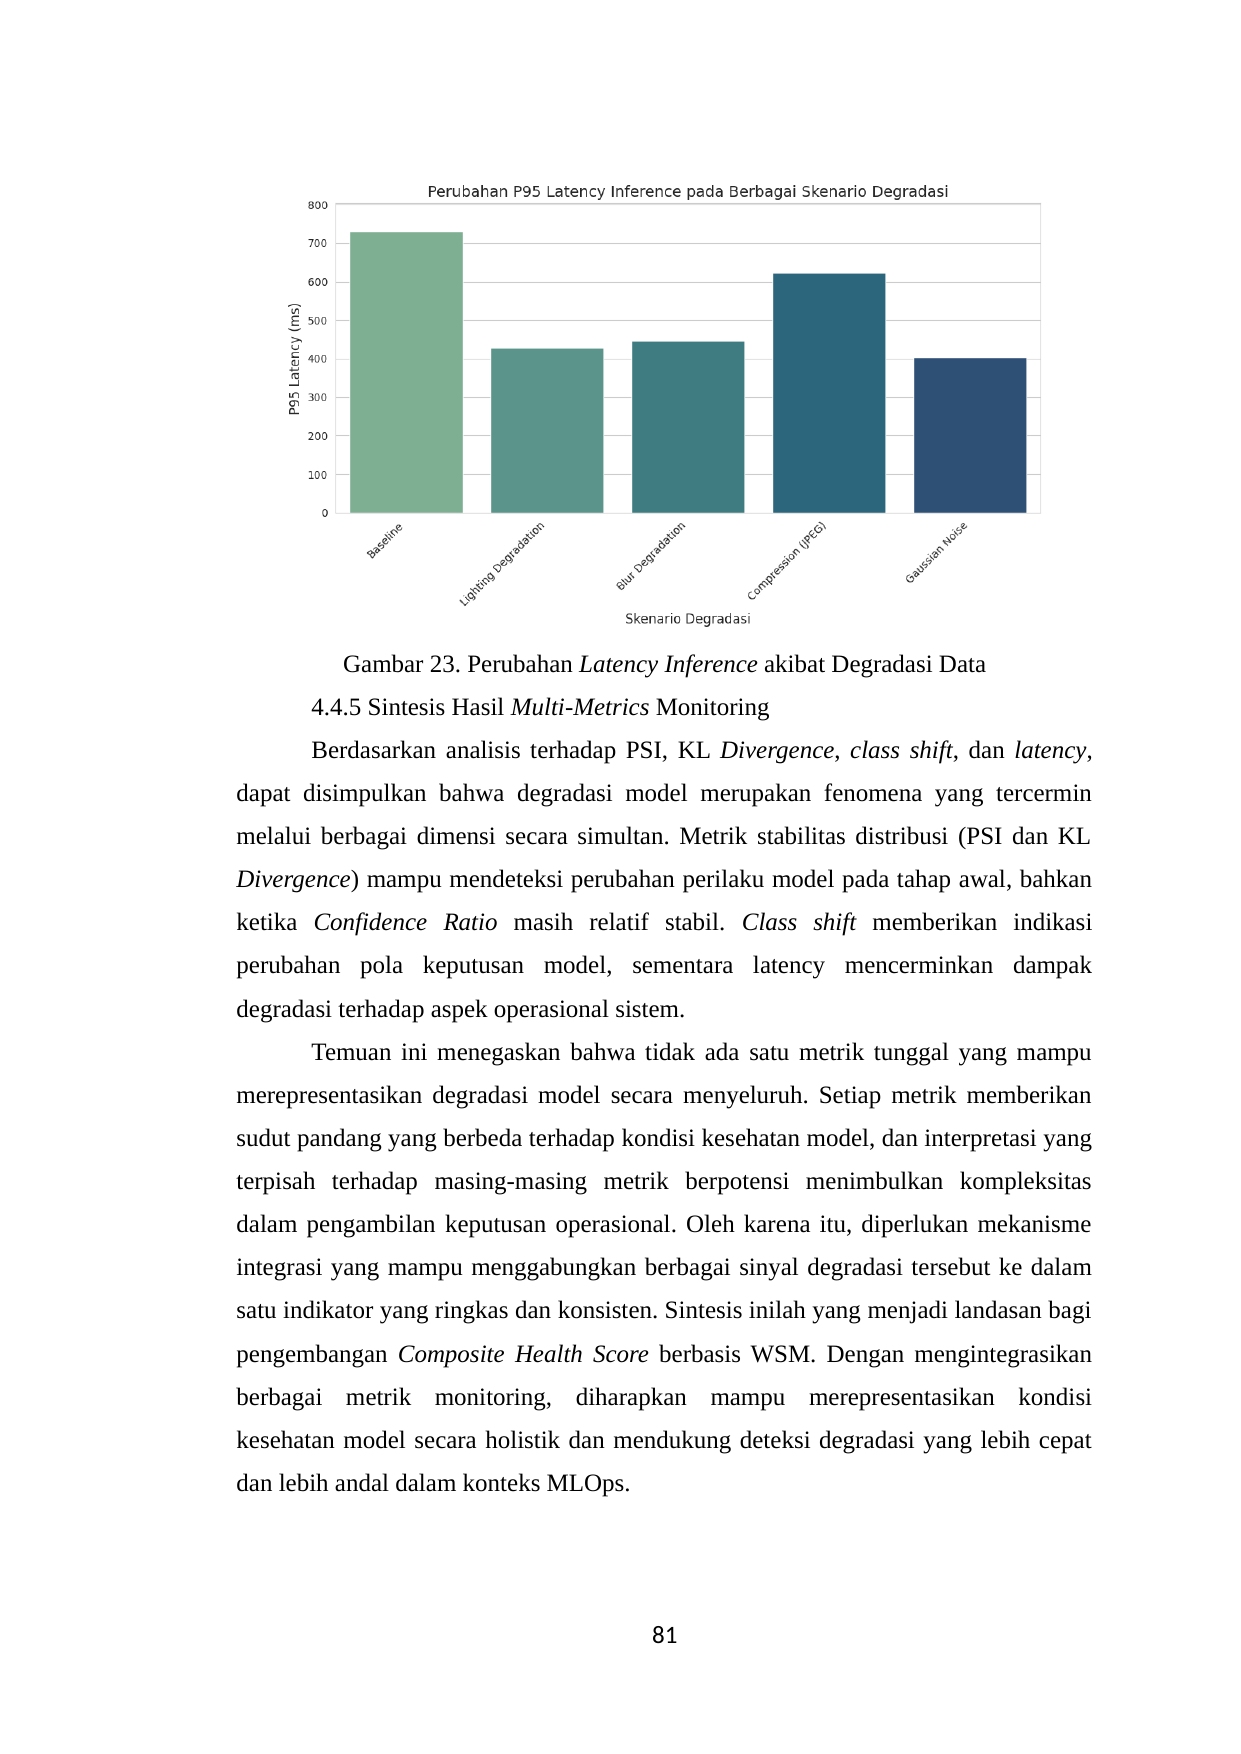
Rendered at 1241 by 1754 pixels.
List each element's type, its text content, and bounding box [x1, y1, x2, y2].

text Temuan ini menegaskan bahwa tidak ada satu metrik tunggal yang mampu merepresentasikan degradasi model secara menyeluruh. Setiap metrik memberikan sudut pandang yang berbeda terhadap kondisi kesehatan model, dan interpretasi yang terpisah terhadap masing-masing metrik berpotensi menimbulkan kompleksitas dalam pengambilan keputusan operasional. Oleh karena itu, diperlukan mekanisme integrasi yang mampu menggabungkan berbagai sinyal degradasi tersebut ke dalam satu indikator yang ringkas dan konsisten. Sintesis inilah yang menjadi landasan bagi pengembangan Composite Health Score berbasis WSM. Dengan mengintegrasikan berbagai metrik monitoring, diharapkan mampu merepresentasikan kondisi kesehatan model secara holistik dan mendukung deteksi degradasi yang lebih cepat dan lebih andal dalam konteks MLOps. [236, 1037, 1092, 1497]
text Gambar 23. Perubahan Latency Inference akibat Degradasi Data [236, 649, 1092, 677]
text 4.4.5 Sintesis Hasil Multi-Metrics Monitoring [236, 692, 1092, 721]
text Berdasarkan analisis terhadap PSI, KL Divergence, class shift, dan latency, dapat disimpulkan bahwa degradasi model merupakan fenomena yang tercermin melalui berbagai dimensi secara simultan. Metrik stabilitas distribusi (PSI dan KL Divergence) mampu mendeteksi perubahan perilaku model pada tahap awal, bahkan ketika Confidence Ratio masih relatif stabil. Class shift memberikan indikasi perubahan pola keputusan model, sementara latency mencerminkan dampak degradasi terhadap aspek operasional sistem. [236, 735, 1092, 1022]
picture [282, 177, 1047, 634]
